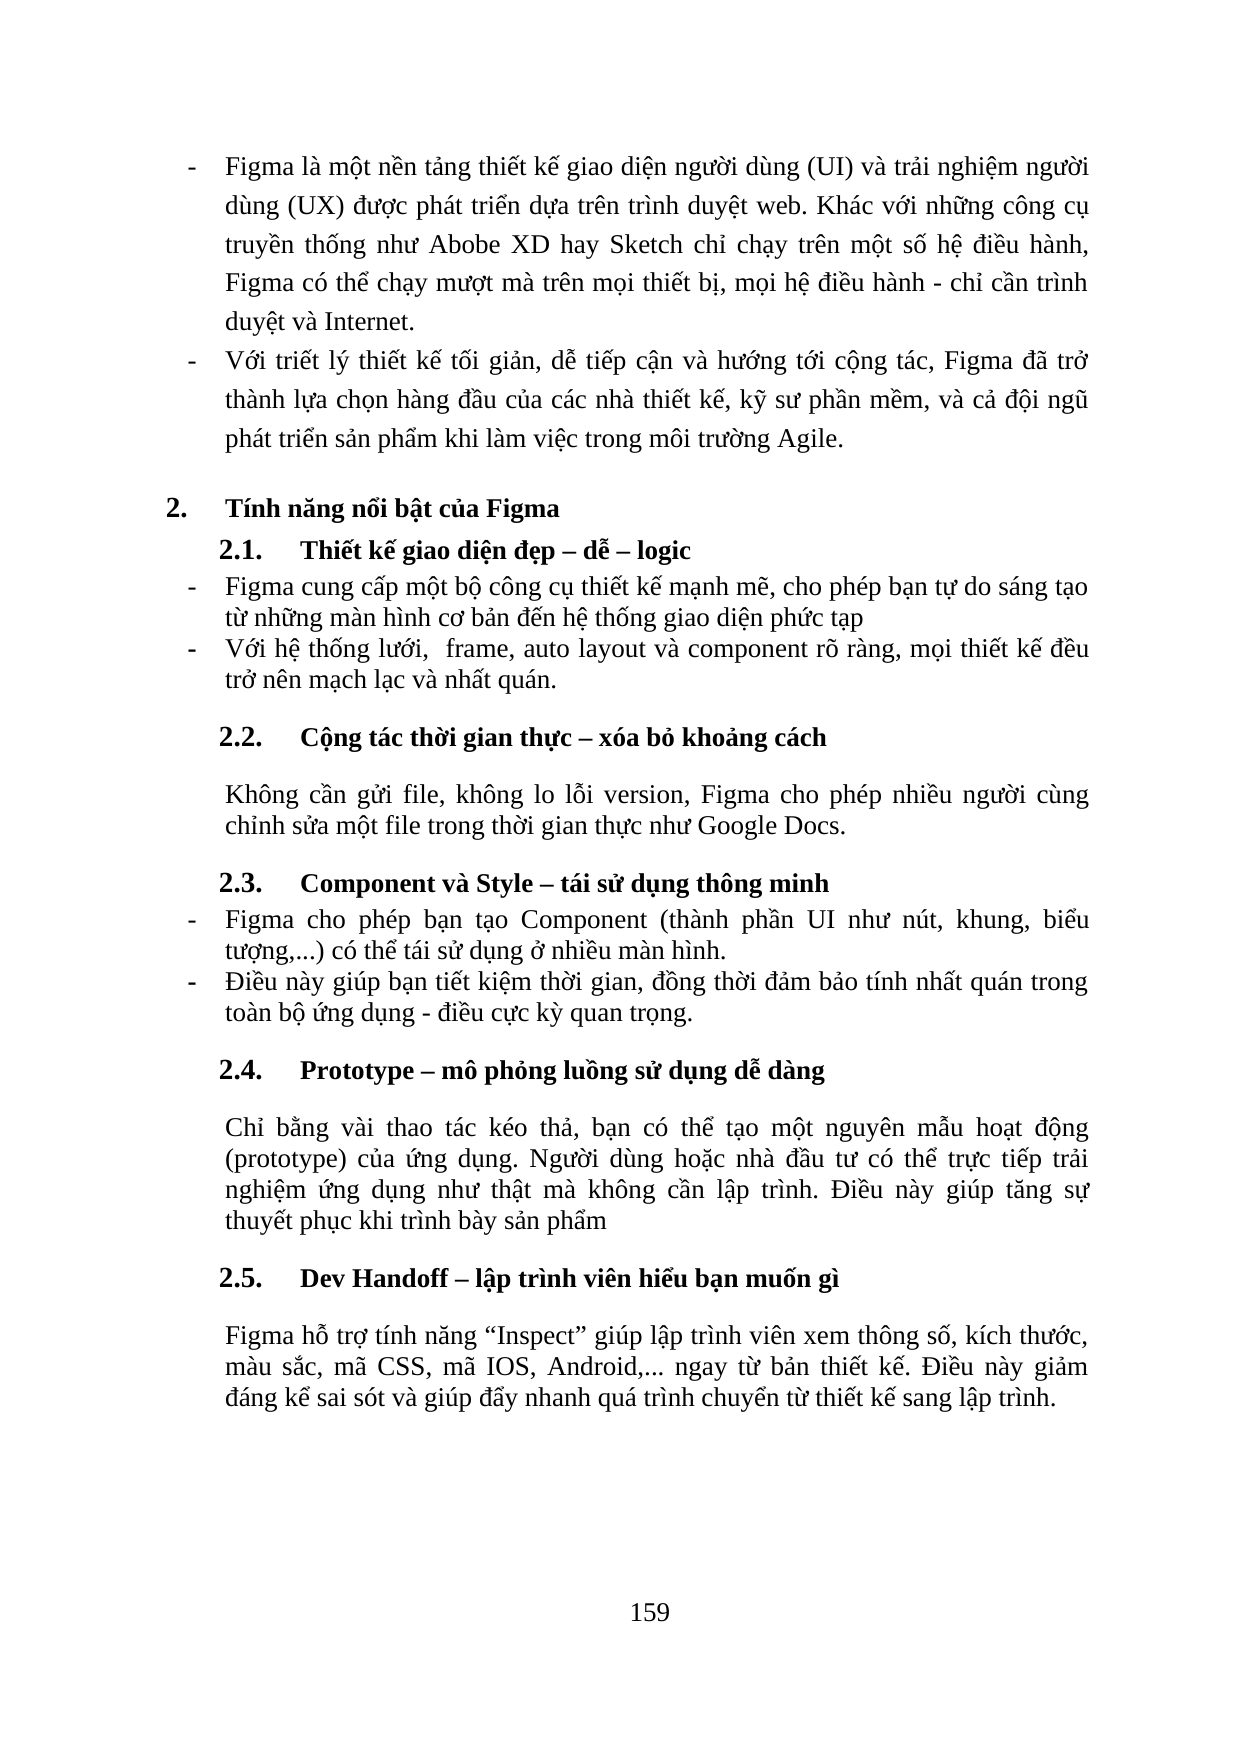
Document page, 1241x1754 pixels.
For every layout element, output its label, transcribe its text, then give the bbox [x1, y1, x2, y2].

list Figma cho phép bạn tạo Component (thành phần UI như nút, khung, biểu tượng,...) có thể tái sử dụng ở nhiều màn hình. [187, 903, 1090, 965]
list Component và Style – tái sử dụng thông minh [262, 865, 1090, 898]
list Thiết kế giao diện đẹp – dễ – logic [262, 532, 1090, 565]
list Dev Handoff – lập trình viên hiểu bạn muốn gì [262, 1260, 1090, 1294]
list Với triết lý thiết kế tối giản, dễ tiếp cận và hướng tới cộng tác, Figma đã trở thành lựa chọn hàng đầu của các nhà thiết kế, kỹ sư phần mềm, và cả đội ngũ phát triển sản phẩm khi làm việc trong môi trường Agile. [187, 344, 1090, 453]
text Figma hỗ trợ tính năng “Inspect” giúp lập trình viên xem thông số, kích thước, màu sắc, mã CSS, mã IOS, Android,... ngay từ bản thiết kế. Điều này giảm đáng kể sai sót và giúp đẩy nhanh quá trình chuyển từ thiết kế sang lập trình. [225, 1319, 1090, 1412]
list Cộng tác thời gian thực – xóa bỏ khoảng cách [262, 719, 1090, 753]
list Figma cung cấp một bộ công cụ thiết kế mạnh mẽ, cho phép bạn tự do sáng tạo từ những màn hình cơ bản đến hệ thống giao diện phức tạp [187, 569, 1090, 632]
list Điều này giúp bạn tiết kiệm thời gian, đồng thời đảm bảo tính nhất quán trong toàn bộ ứng dụng - điều cực kỳ quan trọng. [187, 965, 1090, 1027]
text Không cần gửi file, không lo lỗi version, Figma cho phép nhiều người cùng chỉnh sửa một file trong thời gian thực như Google Docs. [225, 778, 1090, 840]
text Chỉ bằng vài thao tác kéo thả, bạn có thể tạo một nguyên mẫu hoạt động (prototype) của ứng dụng. Người dùng hoặc nhà đầu tư có thể trực tiếp trải nghiệm ứng dụng như thật mà không cần lập trình. Điều này giúp tăng sự thuyết phục khi trình bày sản phẩm [225, 1111, 1090, 1235]
subtitle Tính năng nổi bật của Figma [187, 490, 1090, 523]
list Prototype – mô phỏng luồng sử dụng dễ dàng [262, 1052, 1090, 1086]
list Với hệ thống lưới, frame, auto layout và component rõ ràng, mọi thiết kế đều trở nên mạch lạc và nhất quán. [187, 632, 1090, 694]
list Figma là một nền tảng thiết kế giao diện người dùng (UI) và trải nghiệm người dùng (UX) được phát triển dựa trên trình duyệt web. Khác với những công cụ truyền thống như Abobe XD hay Sketch chỉ chạy trên một số hệ điều hành, Figma có thể chạy mượt mà trên mọi thiết bị, mọi hệ điều hành - chỉ cần trình duyệt và Internet. [187, 150, 1090, 337]
